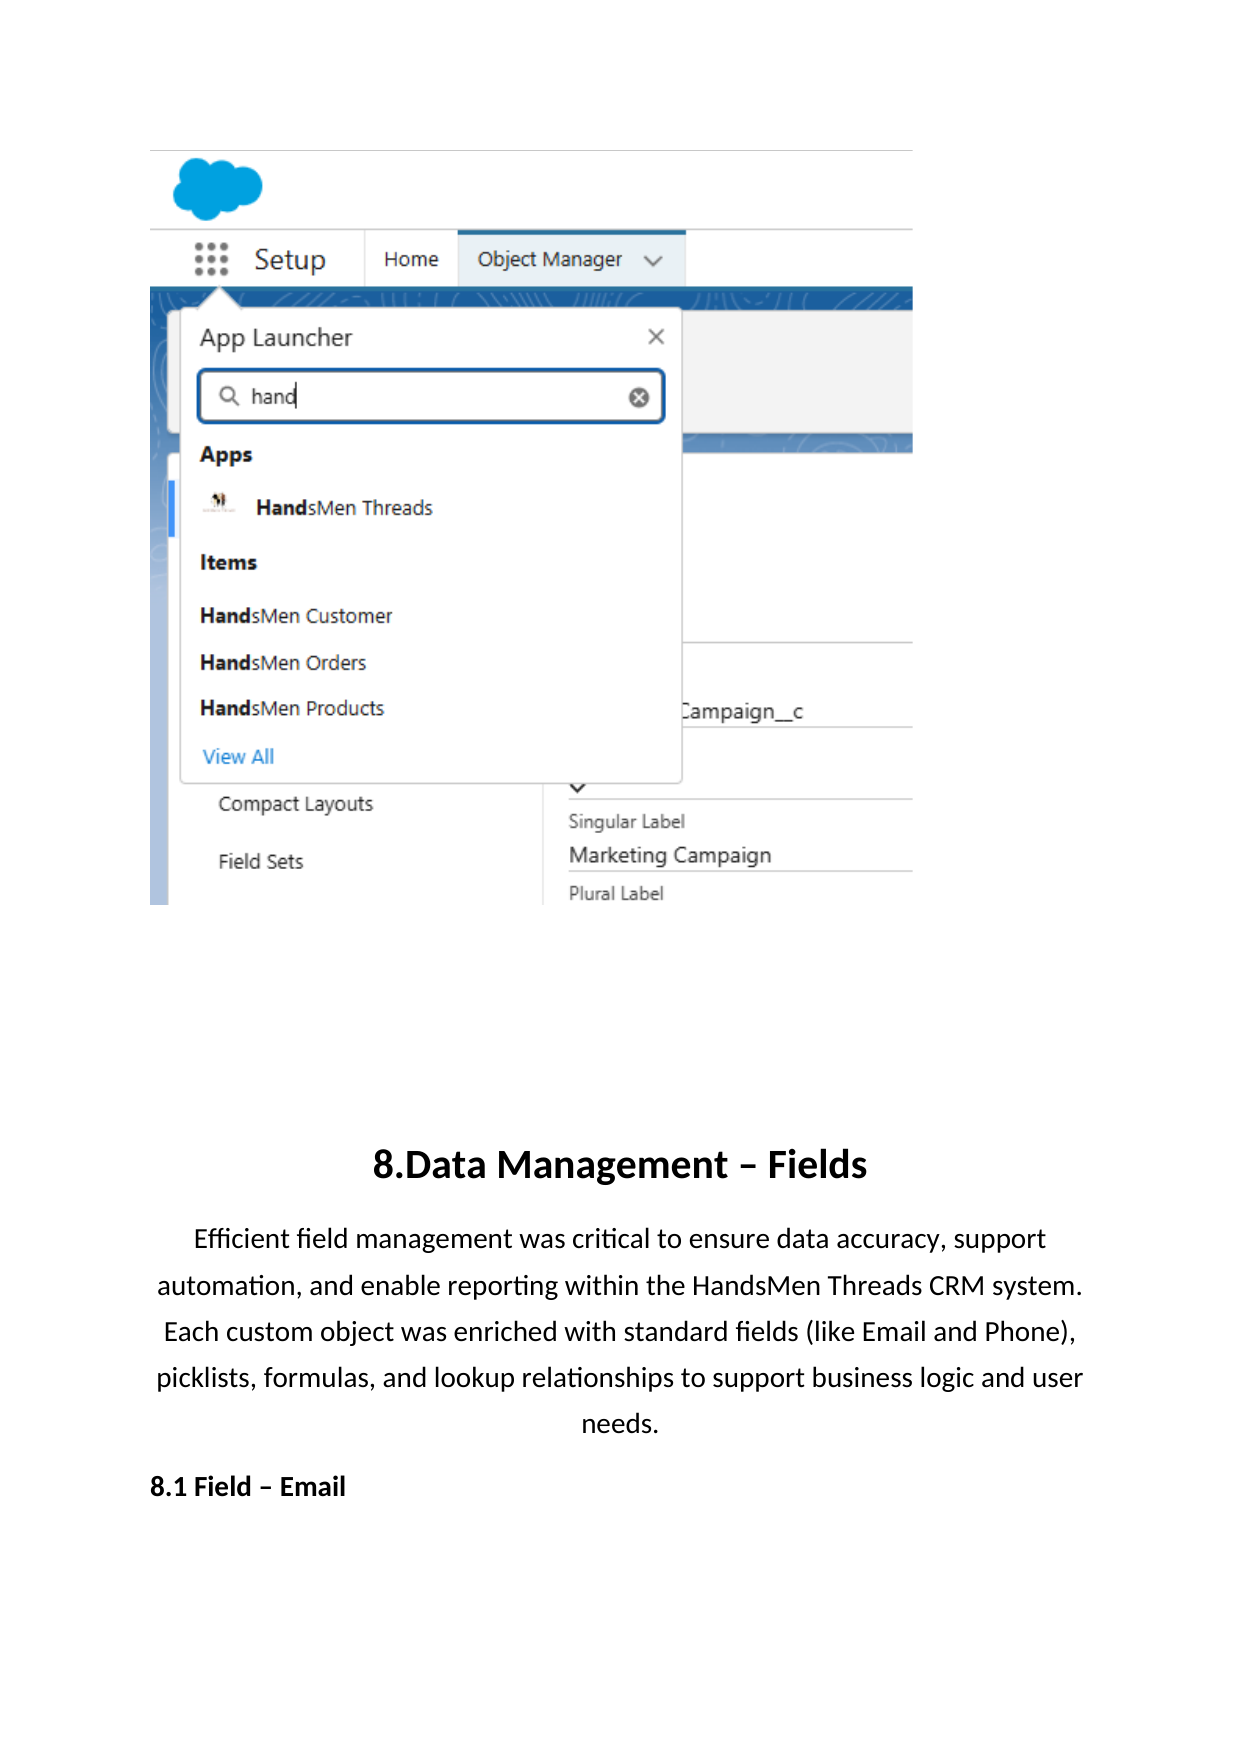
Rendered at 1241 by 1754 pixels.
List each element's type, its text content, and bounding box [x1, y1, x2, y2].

text Efficient field management was critical to ensure data accuracy, support automation, and enable reporting within the HandsMen Threads CRM system. Each custom object was enriched with standard fields (like Email and Phone), picklists, formulas, and lookup relationships to support business logic and user needs. [150, 1221, 1090, 1441]
picture [150, 150, 913, 905]
text 8.Data Management – Fields [150, 1138, 1090, 1189]
text 8.1 Field – Email [150, 1468, 1090, 1504]
